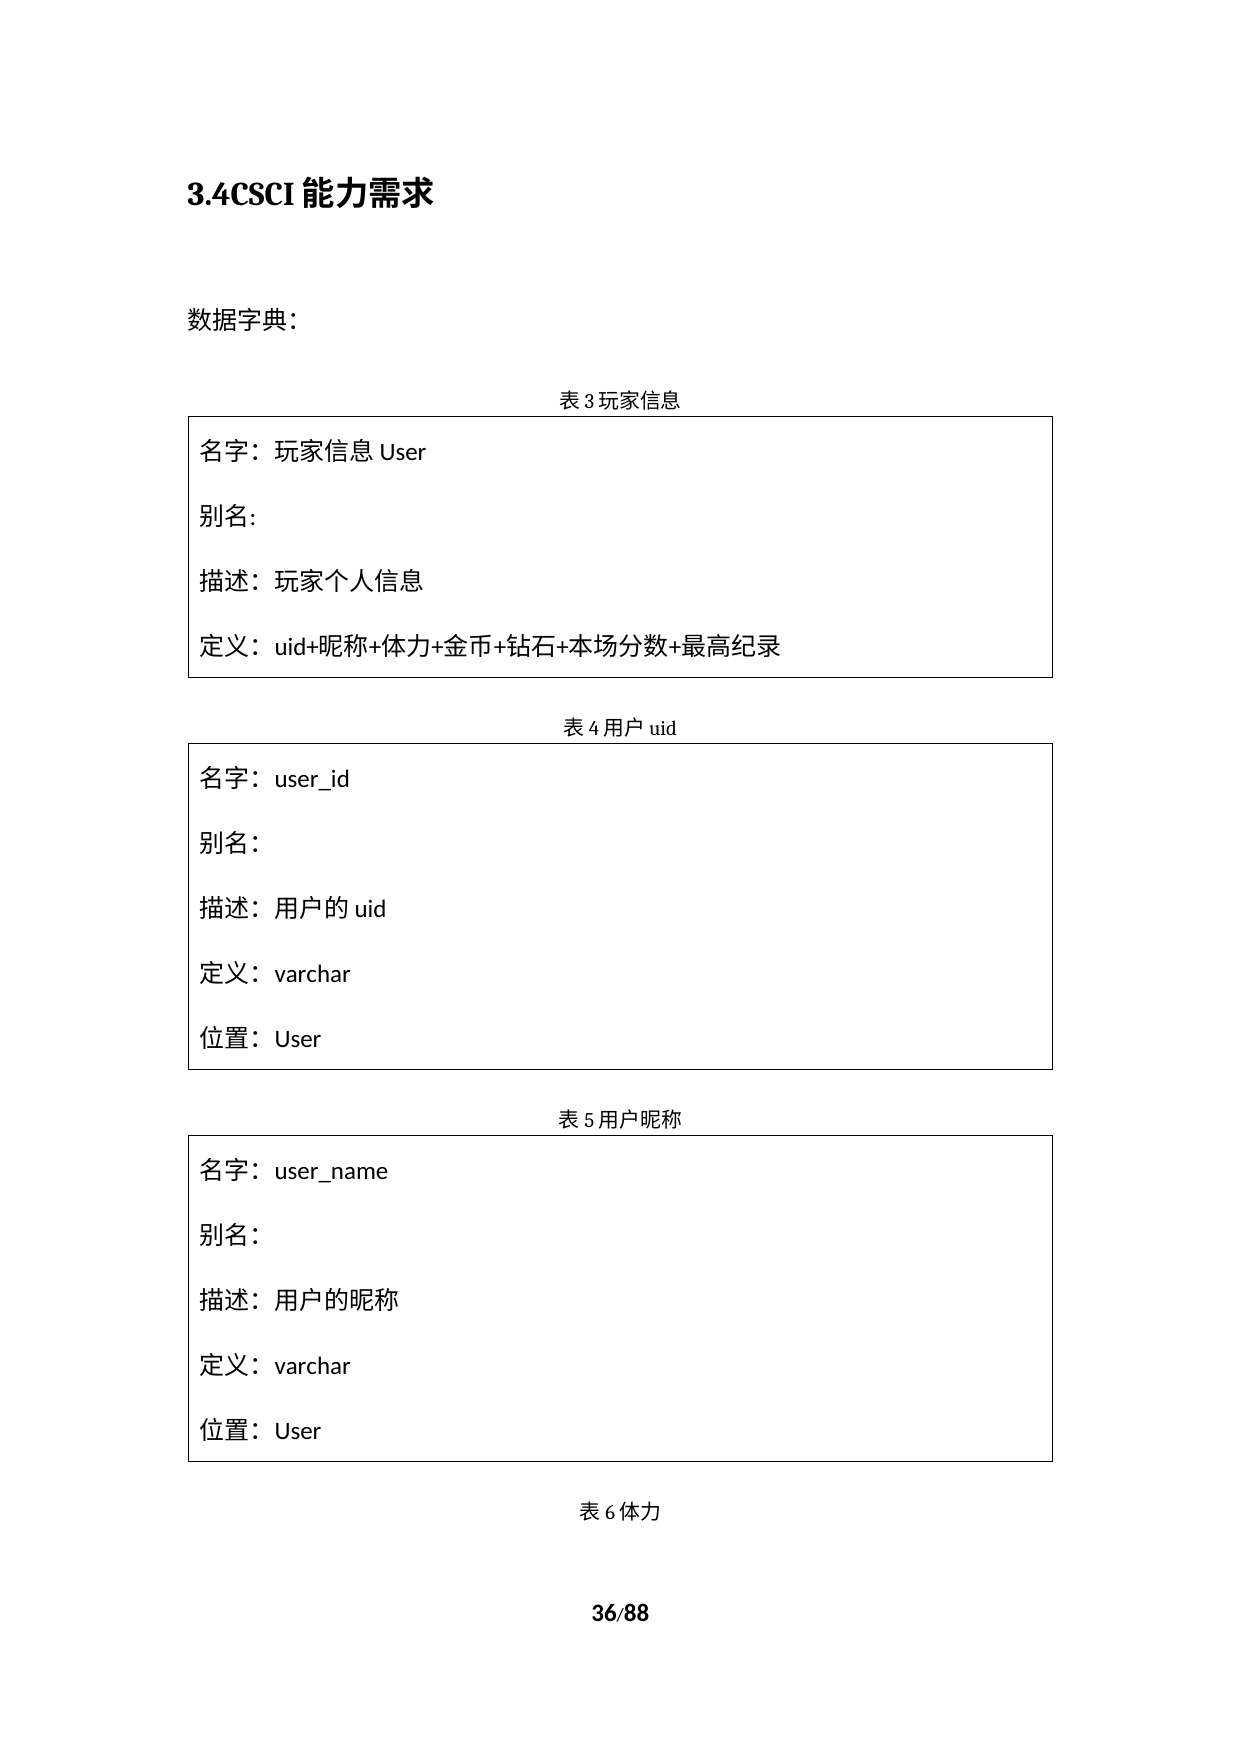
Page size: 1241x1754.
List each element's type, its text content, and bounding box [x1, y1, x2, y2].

text 数据字典： [187, 286, 1053, 351]
table_header 名字：user_name 别名： 描述：用户的昵称 定义：varchar 位置：User [189, 1136, 1052, 1461]
table_header 名字：user_id 别名： 描述：用户的uid 定义：varchar 位置：User [189, 744, 1052, 1069]
text 表 4用户uid [187, 710, 1053, 743]
text 表 3玩家信息 [187, 383, 1053, 416]
text 表 6体力 [187, 1494, 1053, 1527]
text 表 5用户昵称 [187, 1102, 1053, 1135]
subtitle 3.4CSCI能力需求 [187, 158, 1053, 223]
table_header 名字：玩家信息User 别名: 描述：玩家个人信息 定义：uid+昵称+体力+金币+钻石+本场分数+最高纪录 [189, 417, 1052, 677]
